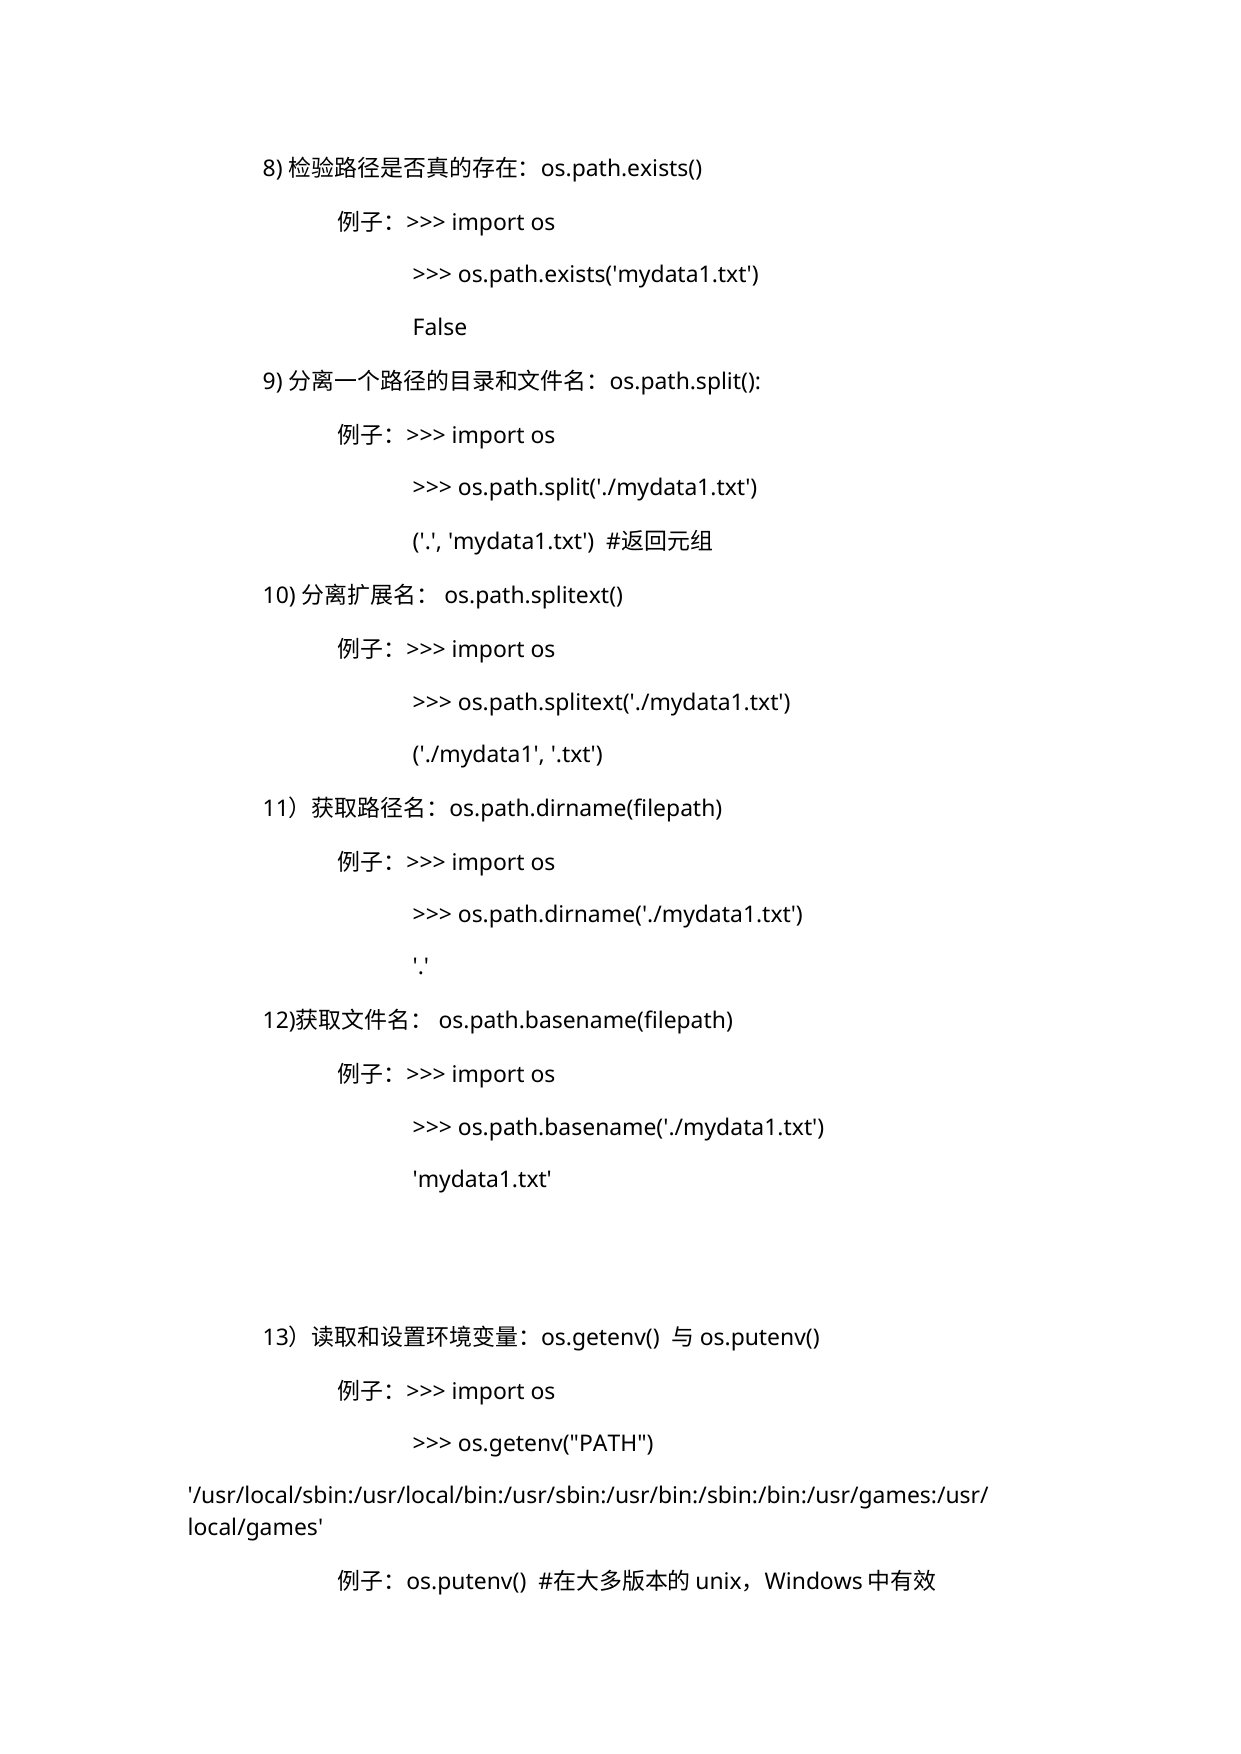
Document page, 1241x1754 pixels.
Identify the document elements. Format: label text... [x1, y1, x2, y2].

text 13）读取和设置环境变量：os.getenv() 与 os.putenv() [187, 1319, 1053, 1352]
text 例子：>>> import os [187, 204, 1053, 237]
text >>> os.path.split('./mydata1.txt') [337, 471, 1053, 502]
text >>> os.path.basename('./mydata1.txt') [337, 1110, 1053, 1142]
text 9) 分离一个路径的目录和文件名：os.path.split(): [187, 362, 1053, 396]
text >>> os.getenv("PATH") [337, 1427, 1053, 1458]
text >>> os.path.exists('mydata1.txt') [337, 258, 1053, 289]
text ('.', 'mydata1.txt') #返回元组 [337, 523, 1053, 556]
text 'mydata1.txt' [337, 1162, 1053, 1194]
text '.' [337, 950, 1053, 981]
text 例子：os.putenv() #在大多版本的unix，Windows中有效 [187, 1562, 1053, 1596]
text ('./mydata1', '.txt') [337, 737, 1053, 769]
text 8) 检验路径是否真的存在：os.path.exists() [187, 150, 1053, 183]
text >>> os.path.dirname('./mydata1.txt') [337, 898, 1053, 929]
text >>> os.path.splitext('./mydata1.txt') [337, 685, 1053, 717]
text 例子：>>> import os [187, 844, 1053, 877]
text 12)获取文件名： os.path.basename(filepath) [187, 1002, 1053, 1035]
text '/usr/local/sbin:/usr/local/bin:/usr/sbin:/usr/bin:/sbin:/bin:/usr/games:/usr/local/games' [187, 1479, 1053, 1542]
text 例子：>>> import os [187, 1056, 1053, 1089]
text 例子：>>> import os [187, 1373, 1053, 1406]
text 11）获取路径名：os.path.dirname(filepath) [187, 789, 1053, 823]
text 10) 分离扩展名： os.path.splitext() [187, 577, 1053, 610]
text 例子：>>> import os [187, 631, 1053, 664]
text False [337, 310, 1053, 342]
text 例子：>>> import os [187, 417, 1053, 450]
